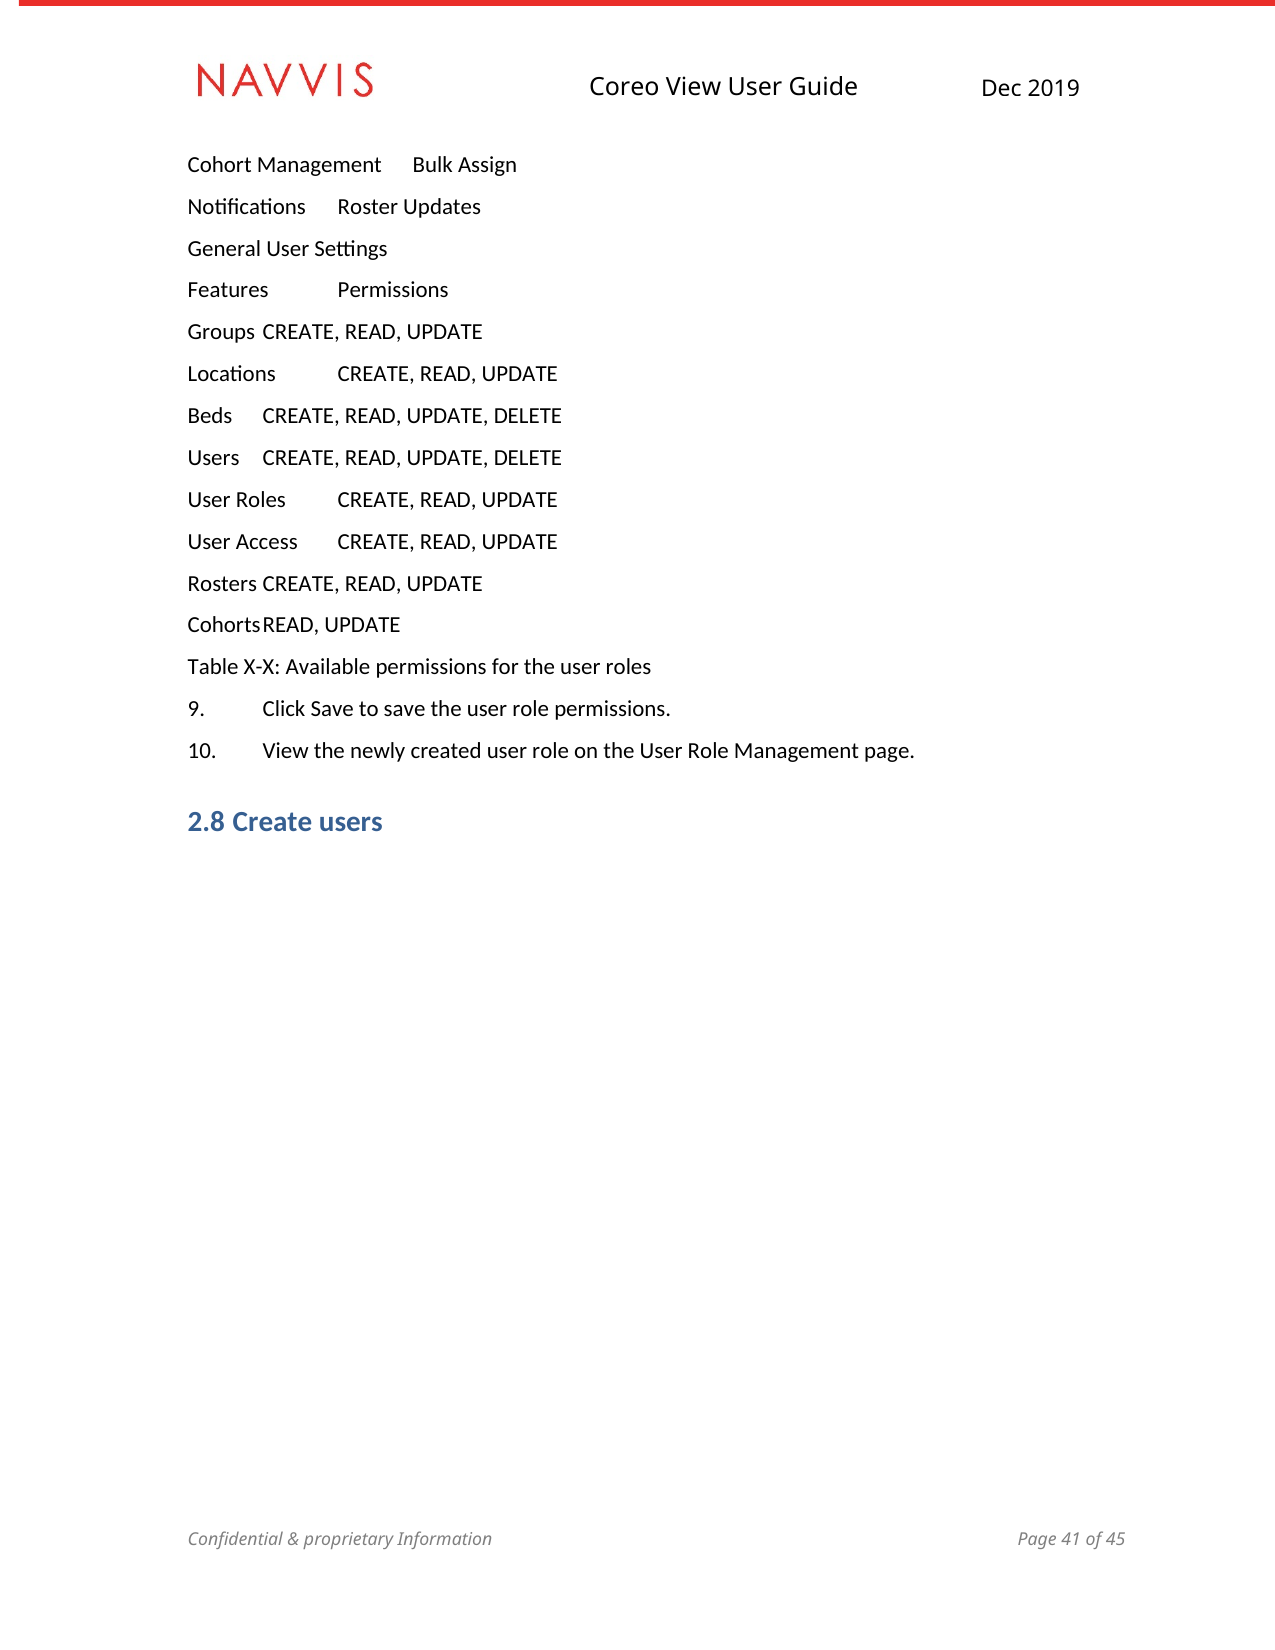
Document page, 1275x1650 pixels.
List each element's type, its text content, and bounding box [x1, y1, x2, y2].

text General User Settings [187, 234, 1087, 262]
text Users CREATE, READ, UPDATE, DELETE [187, 443, 1087, 471]
text User Roles CREATE, READ, UPDATE [187, 485, 1087, 513]
text Locations CREATE, READ, UPDATE [187, 359, 1087, 387]
text 9. Click Save to save the user role permissions. [187, 694, 1087, 722]
subtitle Create users [187, 803, 1087, 839]
text Rosters CREATE, READ, UPDATE [187, 569, 1087, 597]
text User Access CREATE, READ, UPDATE [187, 527, 1087, 555]
picture [187, 55, 383, 104]
text 10. View the newly created user role on the User Role Management page. [187, 736, 1087, 764]
text Features Permissions [187, 276, 1087, 304]
text Notifications Roster Updates [187, 192, 1087, 220]
text Beds CREATE, READ, UPDATE, DELETE [187, 401, 1087, 429]
text Cohorts READ, UPDATE [187, 611, 1087, 639]
text Table X-X: Available permissions for the user roles [187, 652, 1087, 681]
text Cohort Management Bulk Assign [187, 150, 1087, 178]
text Groups CREATE, READ, UPDATE [187, 317, 1087, 346]
